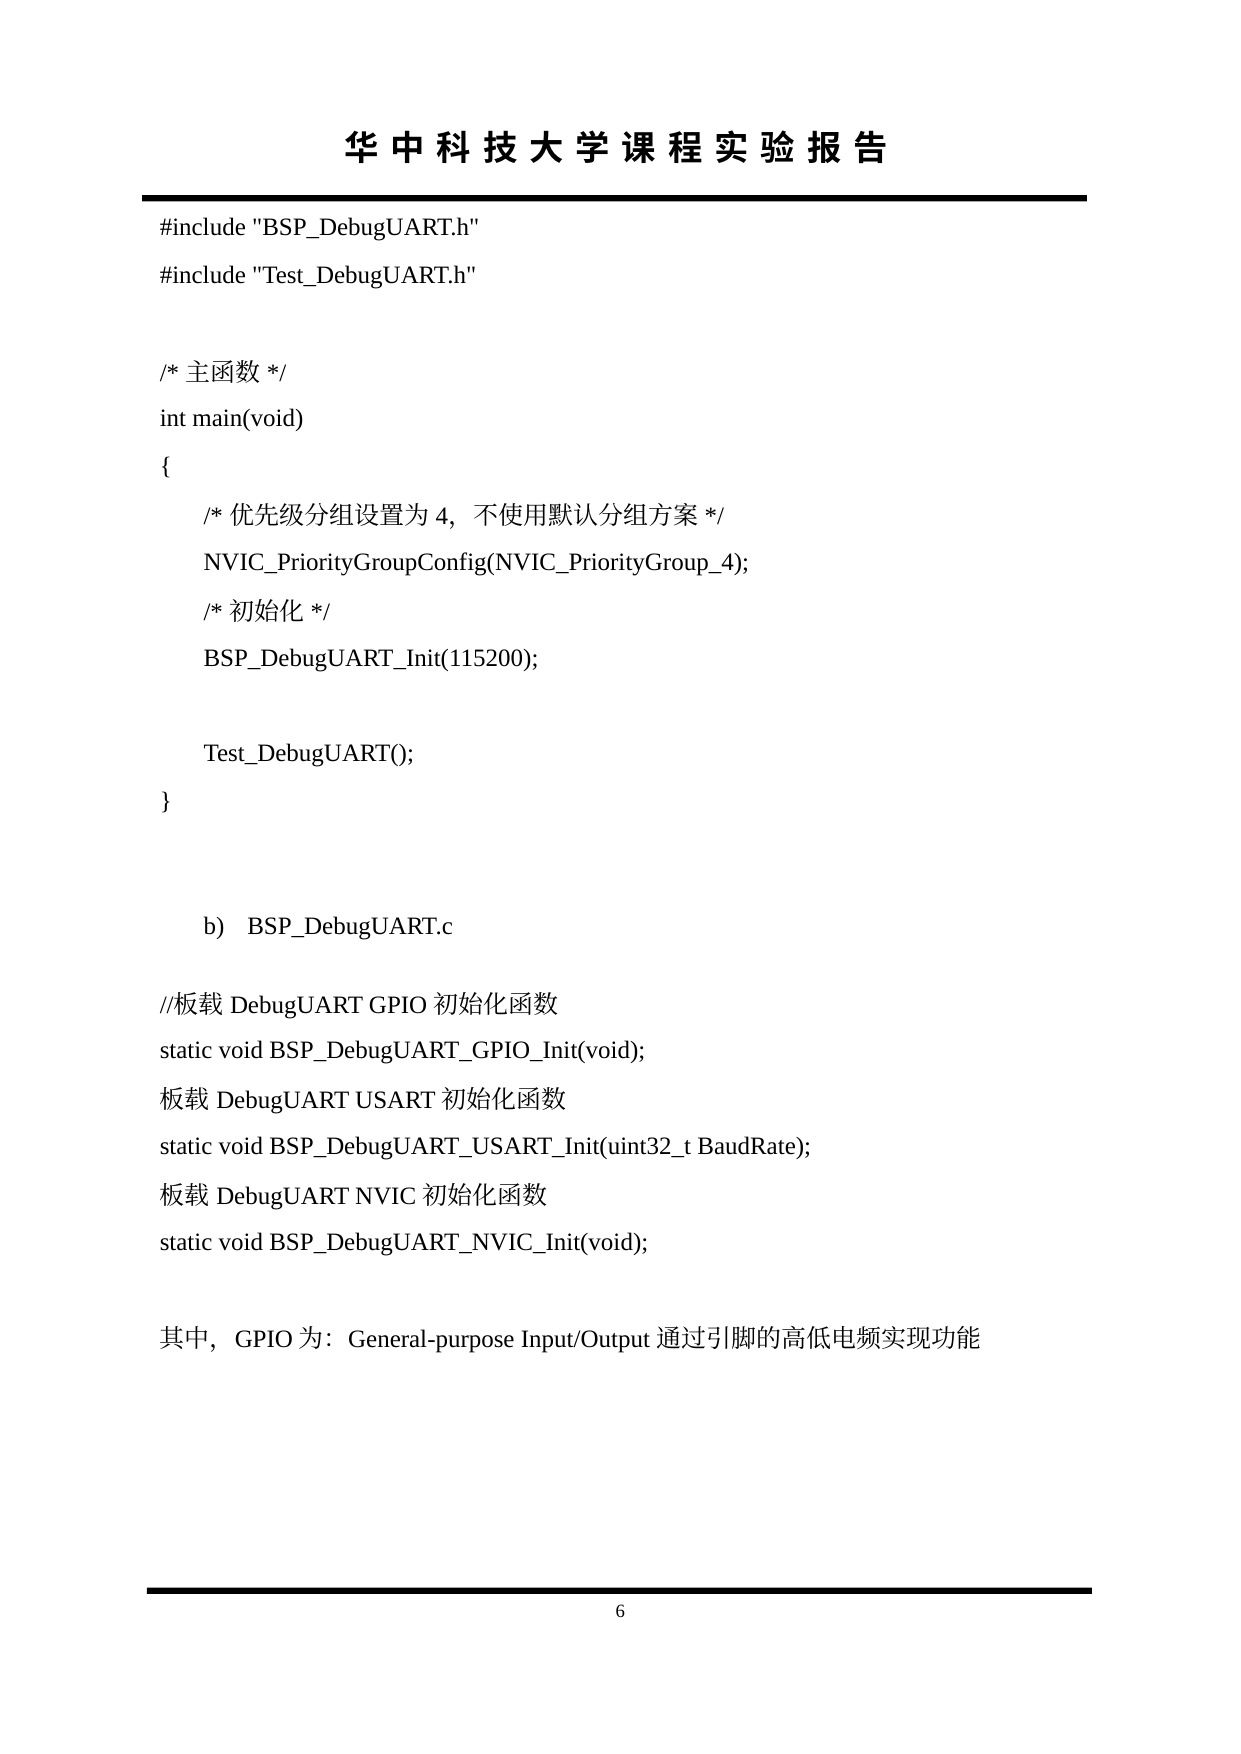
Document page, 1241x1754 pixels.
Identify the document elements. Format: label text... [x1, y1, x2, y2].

text static void BSP_DebugUART_USART_Init(uint32_t BaudRate); [159, 1122, 1081, 1169]
text { [159, 442, 1081, 490]
text static void BSP_DebugUART_GPIO_Init(void); [159, 1026, 1081, 1074]
text /* 主函数 */ [159, 346, 1081, 394]
text //板载 DebugUART GPIO 初始化函数 [159, 978, 1081, 1026]
text 其中，GPIO为：General-purpose Input/Output 通过引脚的高低电频实现功能 [159, 1313, 1081, 1361]
text NVIC_PriorityGroupConfig(NVIC_PriorityGroup_4); [159, 537, 1081, 585]
text 板载 DebugUART NVIC 初始化函数 [159, 1169, 1081, 1217]
text #include "BSP_DebugUART.h" [159, 203, 1081, 251]
text /* 优先级分组设置为 4，不使用默认分组方案 */ [159, 490, 1081, 537]
text Test_DebugUART(); [159, 729, 1081, 777]
text static void BSP_DebugUART_NVIC_Init(void); [159, 1217, 1081, 1265]
text 板载 DebugUART USART 初始化函数 [159, 1074, 1081, 1122]
text BSP_DebugUART_Init(115200); [159, 633, 1081, 681]
text int main(void) [159, 394, 1081, 442]
text } [159, 777, 1081, 824]
text /* 初始化 */ [159, 585, 1081, 633]
subtitle BSP_DebugUART.c [203, 901, 1081, 949]
text #include "Test_DebugUART.h" [159, 251, 1081, 298]
